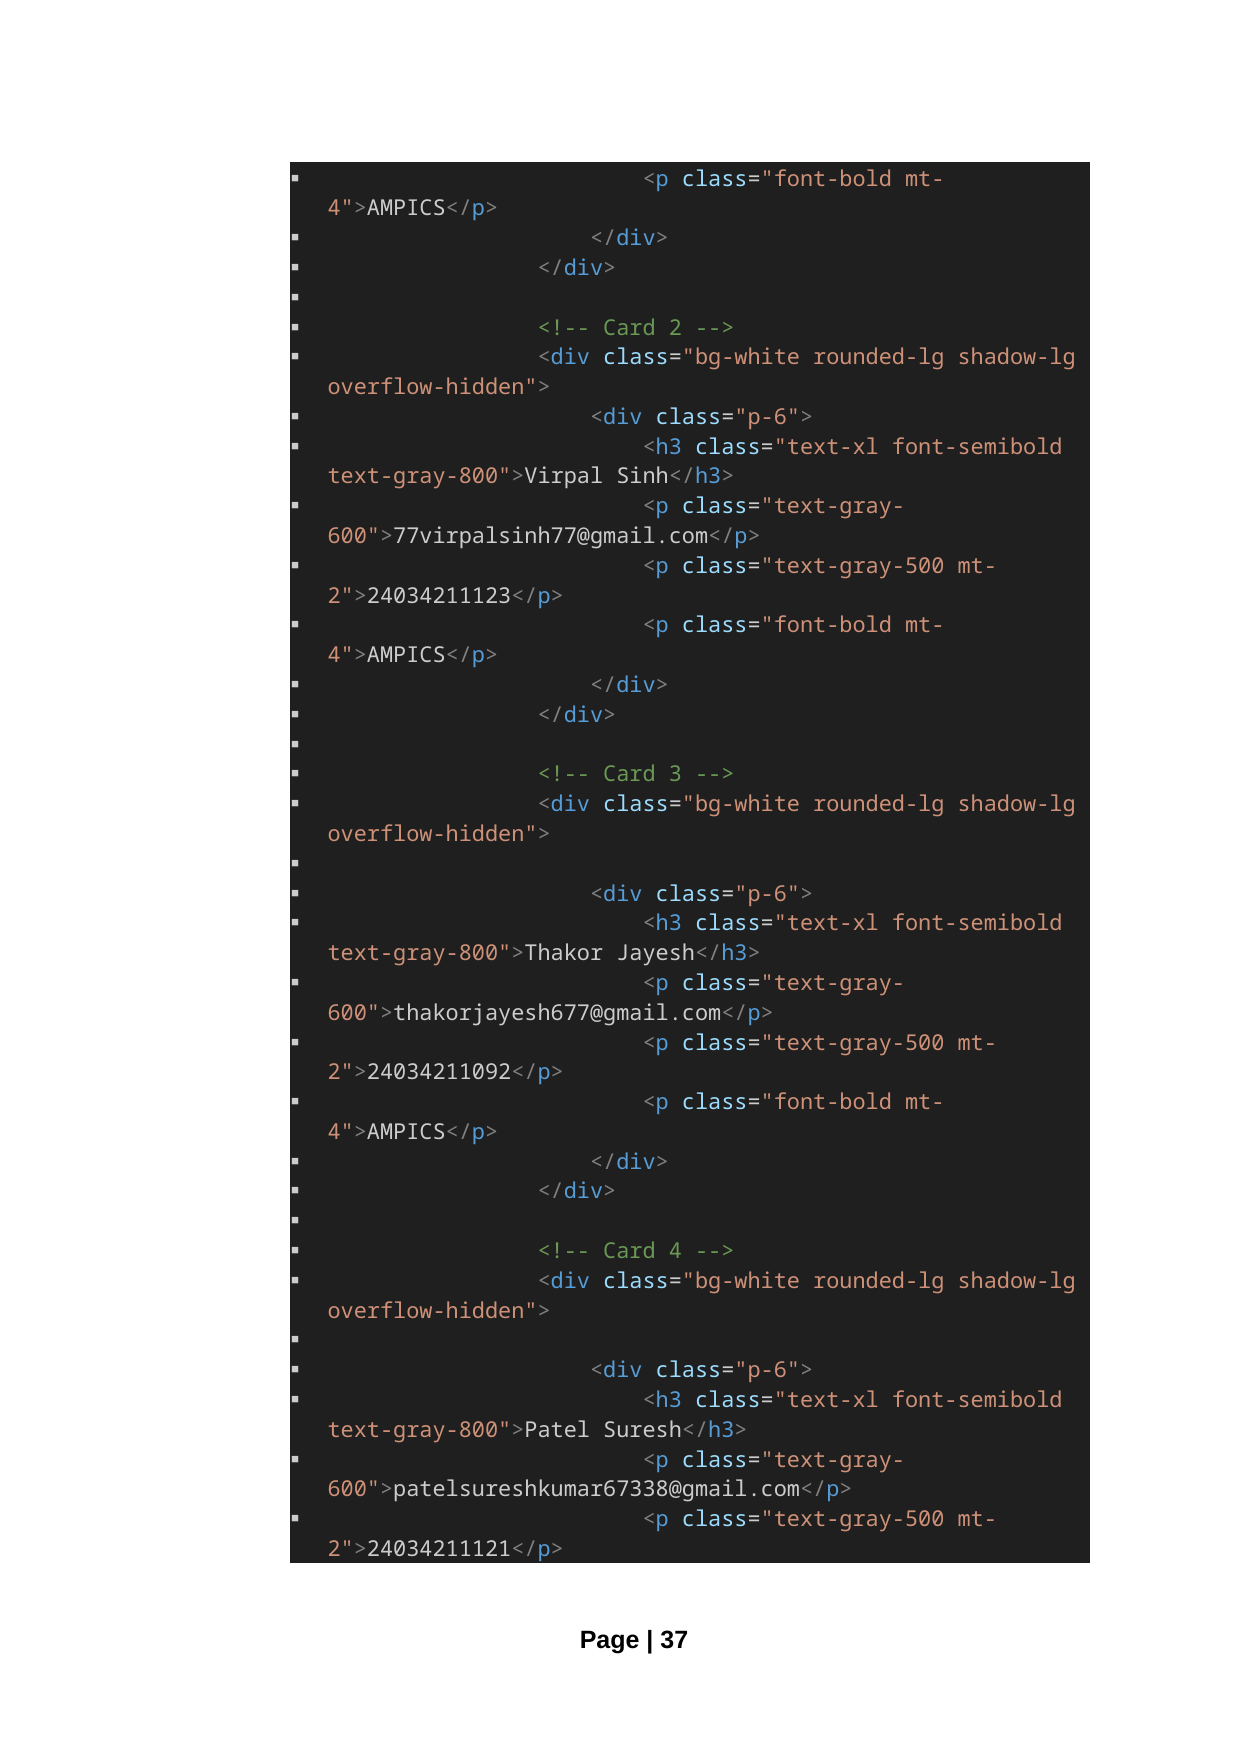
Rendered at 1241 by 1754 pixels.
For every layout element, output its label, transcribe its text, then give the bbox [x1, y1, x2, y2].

list <p class="font-bold mt-4">AMPICS</p> [290, 162, 1090, 222]
list <p class="text-gray-600">patelsureshkumar67338@gmail.com</p> [290, 1443, 1090, 1503]
list <div class="p-6"> [290, 877, 1090, 907]
list <div class="p-6"> [290, 401, 1090, 431]
list <p class="font-bold mt-4">AMPICS</p> [290, 609, 1090, 669]
list <p class="text-gray-600">77virpalsinh77@gmail.com</p> [290, 490, 1090, 550]
list </div> [290, 1175, 1090, 1205]
list </div> [290, 1146, 1090, 1175]
list <h3 class="text-xl font-semibold text-gray-800">Virpal Sinh</h3> [290, 431, 1090, 490]
list <div class="bg-white rounded-lg shadow-lg overflow-hidden"> [290, 1265, 1090, 1324]
list <h3 class="text-xl font-semibold text-gray-800">Patel Suresh</h3> [290, 1384, 1090, 1443]
list <p class="text-gray-500 mt-2">24034211092</p> [290, 1026, 1090, 1086]
list <div class="p-6"> [290, 1354, 1090, 1384]
list <!-- Card 4 --> [290, 1235, 1090, 1265]
list <p class="text-gray-500 mt-2">24034211121</p> [290, 1503, 1090, 1563]
list </div> [290, 252, 1090, 282]
list </div> [290, 669, 1090, 699]
list <!-- Card 3 --> [290, 758, 1090, 788]
list <p class="text-gray-500 mt-2">24034211123</p> [290, 550, 1090, 609]
list <div class="bg-white rounded-lg shadow-lg overflow-hidden"> [290, 341, 1090, 401]
list <div class="bg-white rounded-lg shadow-lg overflow-hidden"> [290, 788, 1090, 848]
list </div> [290, 699, 1090, 728]
list <!-- Card 2 --> [290, 311, 1090, 341]
list </div> [290, 222, 1090, 252]
list <h3 class="text-xl font-semibold text-gray-800">Thakor Jayesh</h3> [290, 907, 1090, 967]
list <p class="text-gray-600">thakorjayesh677@gmail.com</p> [290, 967, 1090, 1026]
list <p class="font-bold mt-4">AMPICS</p> [290, 1086, 1090, 1146]
